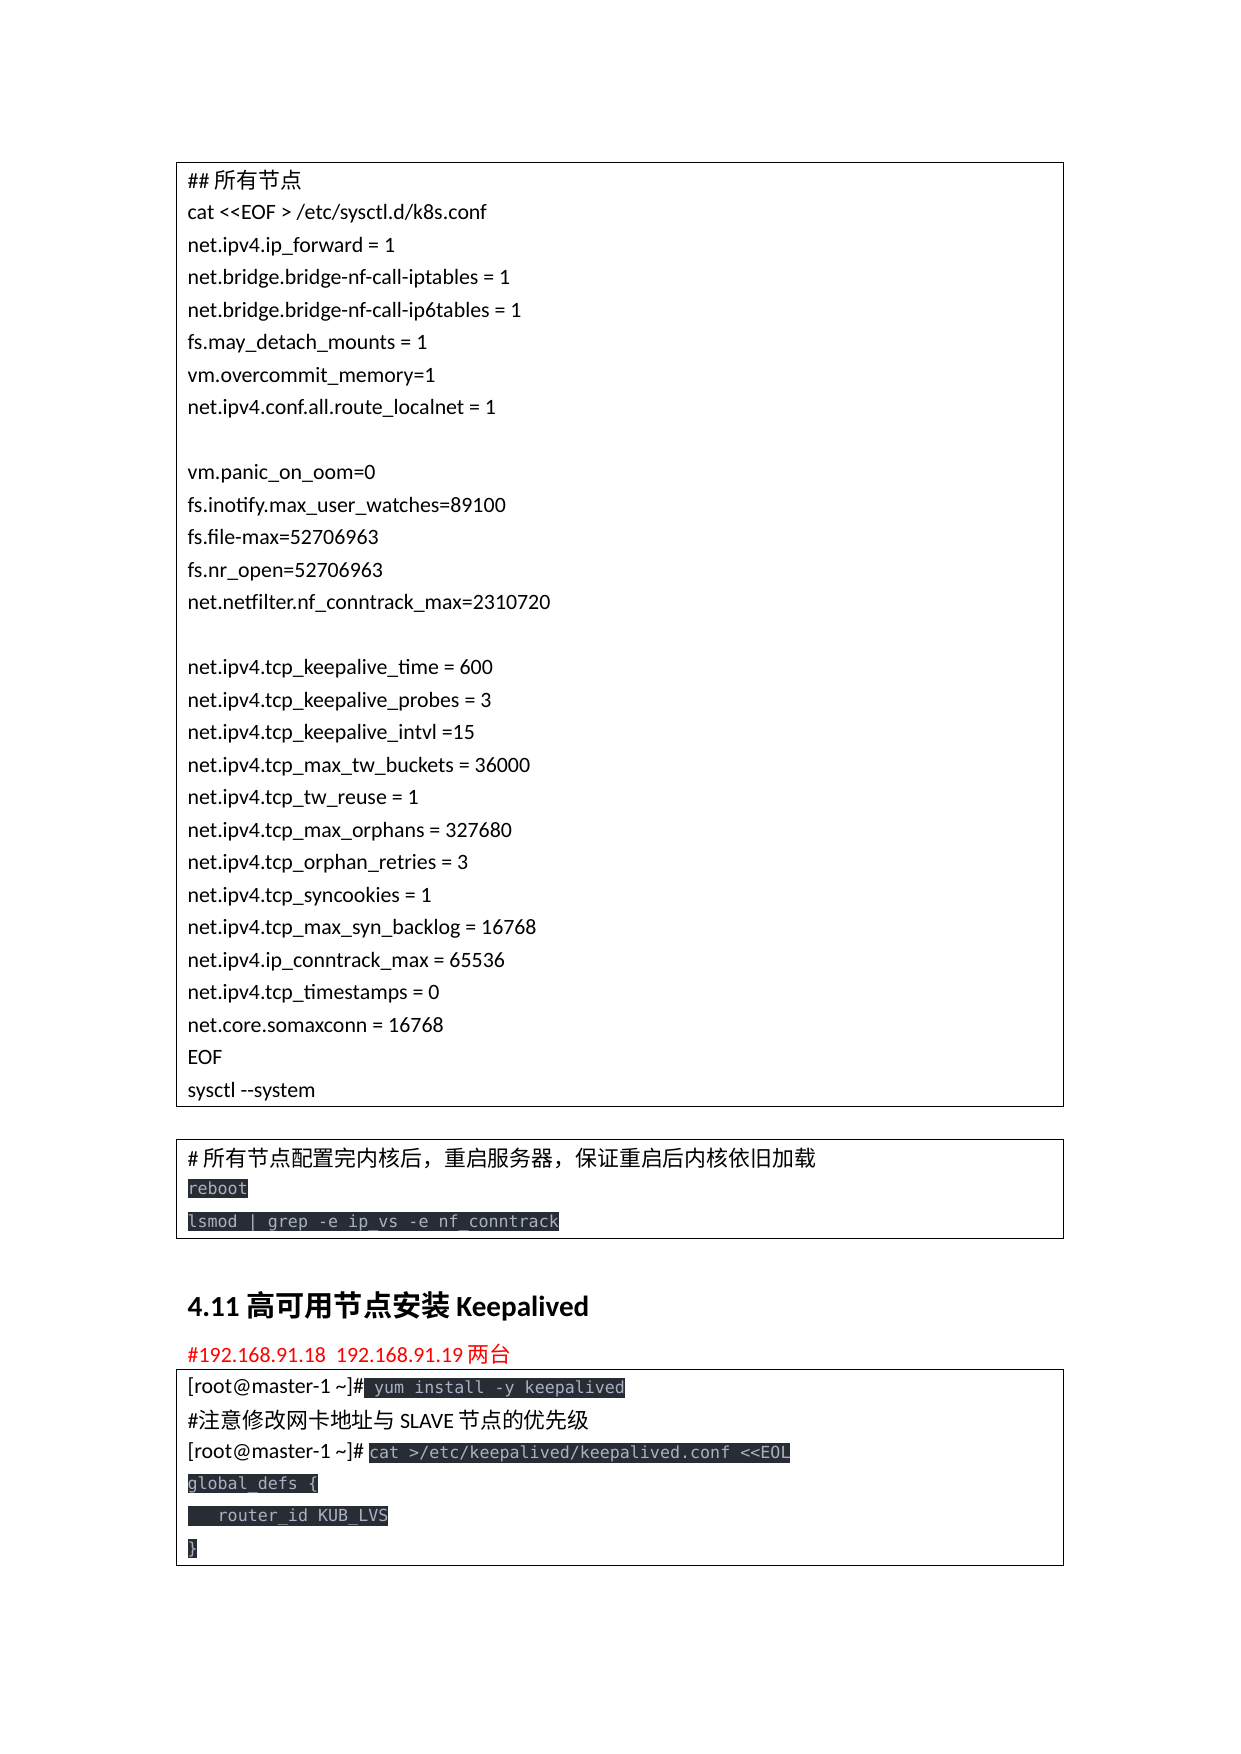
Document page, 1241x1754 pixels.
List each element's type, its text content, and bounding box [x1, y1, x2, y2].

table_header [177, 1370, 1063, 1565]
text 4.11 高可用节点安装Keepalived [187, 1271, 1053, 1336]
table_header ## 所有节点 cat <<EOF > /etc/sysctl.d/k8s.conf net.ipv4.ip_forward = 1 net.bridge.bridge-nf-call-iptables = 1 net.bridge.bridge-nf-call-ip6tables = 1 fs.may_detach_mounts = 1 vm.overcommit_memory=1 net.ipv4.conf.all.route_localnet = 1 vm.panic_on_oom=0 fs.inotify.max_user_watches=89100 fs.file-max=52706963 fs.nr_open=52706963 net.netfilter.nf_conntrack_max=2310720 net.ipv4.tcp_keepalive_time = 600 net.ipv4.tcp_keepalive_probes = 3 net.ipv4.tcp_keepalive_intvl =15 net.ipv4.tcp_max_tw_buckets = 36000 net.ipv4.tcp_tw_reuse = 1 net.ipv4.tcp_max_orphans = 327680 net.ipv4.tcp_orphan_retries = 3 net.ipv4.tcp_syncookies = 1 net.ipv4.tcp_max_syn_backlog = 16768 net.ipv4.ip_conntrack_max = 65536 net.ipv4.tcp_timestamps = 0 net.core.somaxconn = 16768 EOF sysctl --system [177, 163, 1063, 1106]
table_header # 所有节点配置完内核后，重启服务器，保证重启后内核依旧加载 reboot lsmod | grep -e ip_vs -e nf_conntrack [177, 1140, 1063, 1238]
text #192.168.91.18 192.168.91.19两台 [187, 1336, 1053, 1369]
